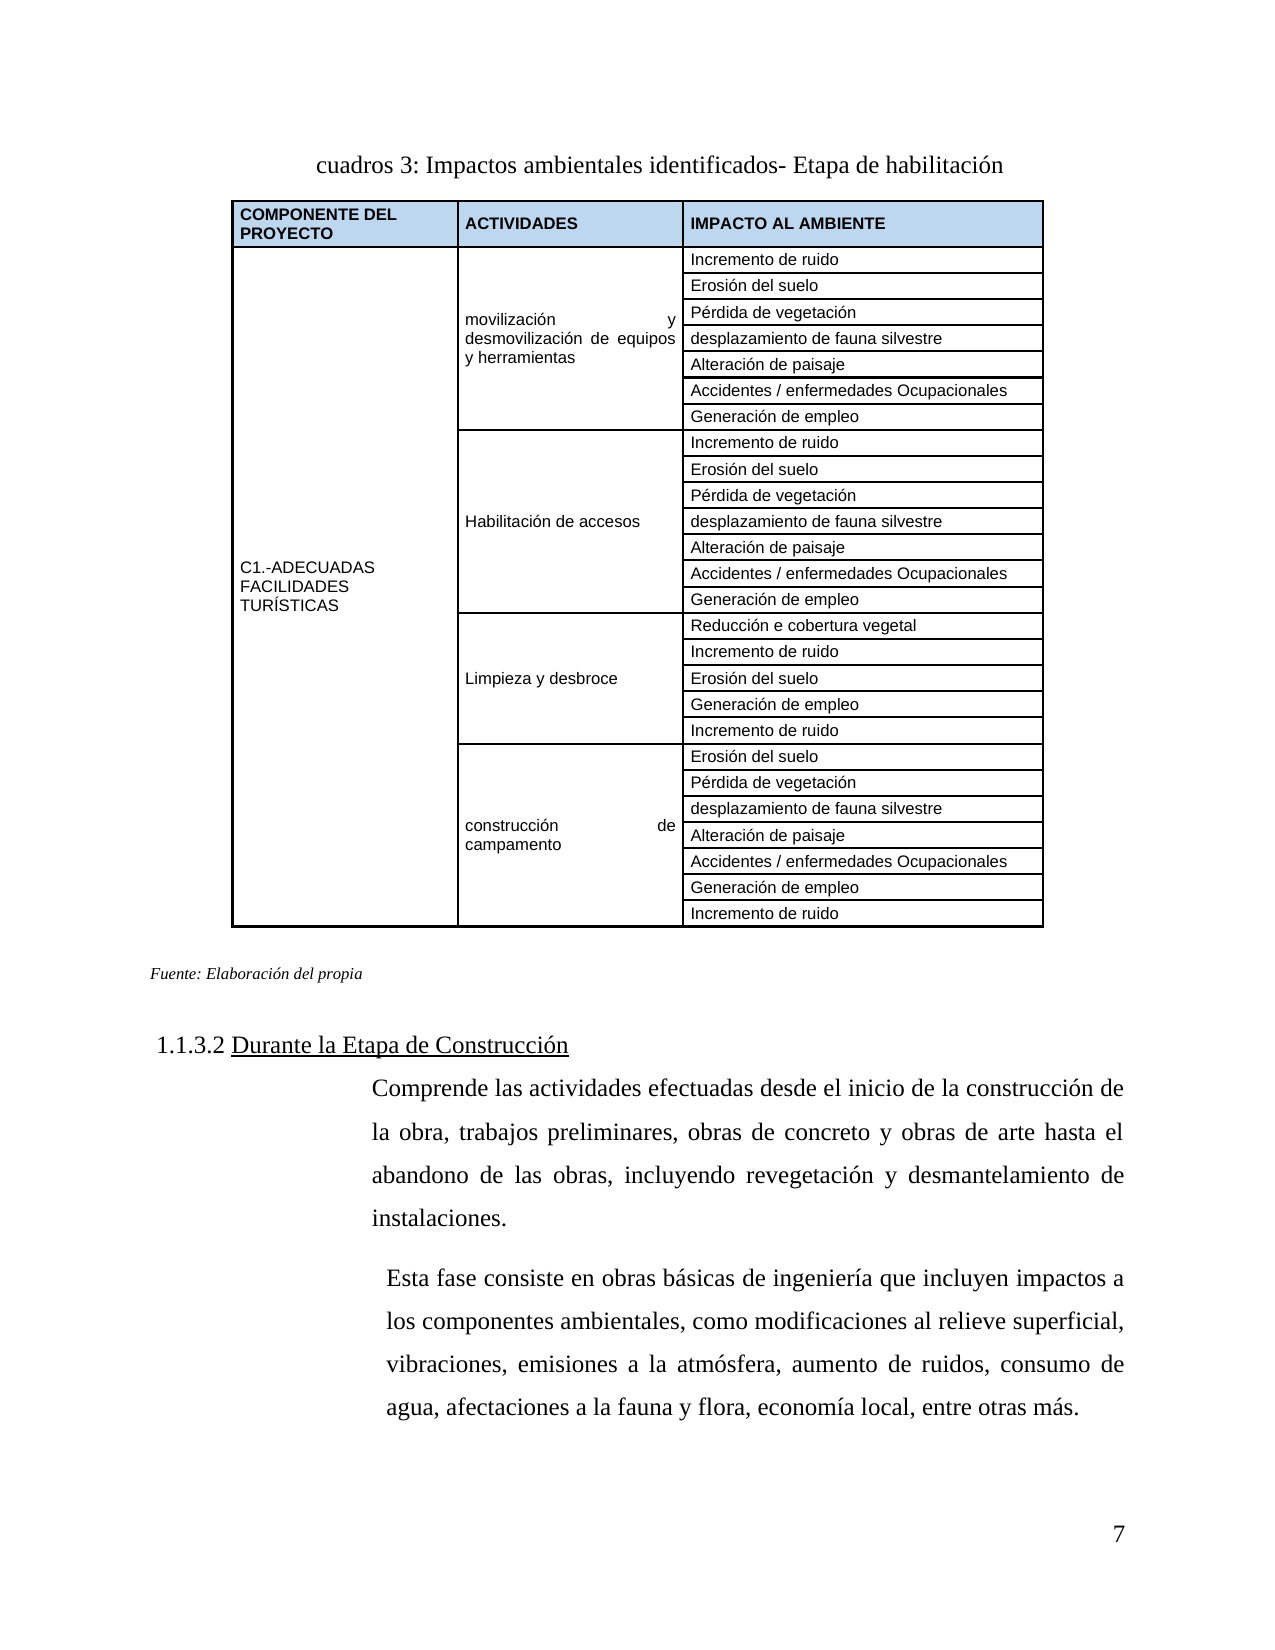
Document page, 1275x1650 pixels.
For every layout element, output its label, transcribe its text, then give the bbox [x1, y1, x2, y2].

table_cell Generación de empleo [684, 405, 1042, 429]
text Esta fase consiste en obras básicas de ingeniería que incluyen impactos a los componentes ambientales, como modificaciones al relieve superficial, vibraciones, emisiones a la atmósfera, aumento de ruidos, consumo de agua, afectaciones a la fauna y flora, economía local, entre otras más. [386, 1263, 1125, 1421]
table_cell Habilitación de accesos [459, 431, 682, 612]
table_cell Accidentes / enfermedades Ocupacionales [684, 561, 1042, 586]
table_cell Incremento de ruido [684, 431, 1042, 455]
table_cell Generación de empleo [684, 588, 1042, 612]
table_cell Incremento de ruido [684, 248, 1042, 272]
table_cell Alteración de paisaje [684, 535, 1042, 559]
table_cell Accidentes / enfermedades Ocupacionales [684, 379, 1042, 402]
table_cell Pérdida de vegetación [684, 483, 1042, 507]
table_cell desplazamiento de fauna silvestre [684, 797, 1042, 821]
table_header COMPONENTE DEL PROYECTO [234, 202, 457, 246]
table_cell Erosión del suelo [684, 745, 1042, 768]
table_cell C1.-ADECUADAS FACILIDADES TURÍSTICAS [234, 248, 457, 925]
table_header ACTIVIDADES [459, 202, 682, 246]
table_cell Incremento de ruido [684, 901, 1042, 925]
table_cell movilización y desmovilización de equipos y herramientas [459, 248, 682, 429]
table_cell desplazamiento de fauna silvestre [684, 326, 1042, 350]
table_cell Erosión del suelo [684, 457, 1042, 481]
table_cell Alteración de paisaje [684, 823, 1042, 847]
text Fuente: Elaboración del propia [150, 199, 1125, 985]
table_cell Pérdida de vegetación [684, 771, 1042, 795]
table_cell Incremento de ruido [684, 718, 1042, 742]
text Comprende las actividades efectuadas desde el inicio de la construcción de la obra, trabajos preliminares, obras de concreto y obras de arte hasta el abandono de las obras, incluyendo revegetación y desmantelamiento de instalaciones. [372, 1073, 1125, 1232]
table_cell Accidentes / enfermedades Ocupacionales [684, 849, 1042, 873]
table_cell Erosión del suelo [684, 274, 1042, 298]
table_cell desplazamiento de fauna silvestre [684, 509, 1042, 533]
table_cell construcción de campamento [459, 745, 682, 925]
table_cell Pérdida de vegetación [684, 300, 1042, 324]
table_cell Reducción e cobertura vegetal [684, 614, 1042, 638]
table_cell Alteración de paisaje [684, 352, 1042, 376]
text cuadros 3: Impactos ambientales identificados- Etapa de habilitación [165, 150, 1125, 179]
table_cell Limpieza y desbroce [459, 614, 682, 742]
table_cell Incremento de ruido [684, 640, 1042, 664]
table_cell Generación de empleo [684, 692, 1042, 716]
table_cell Generación de empleo [684, 875, 1042, 899]
table_cell Erosión del suelo [684, 666, 1042, 690]
subtitle 1.1.3.2 Durante la Etapa de Construcción [150, 1030, 1125, 1059]
table_header IMPACTO AL AMBIENTE [684, 202, 1042, 246]
